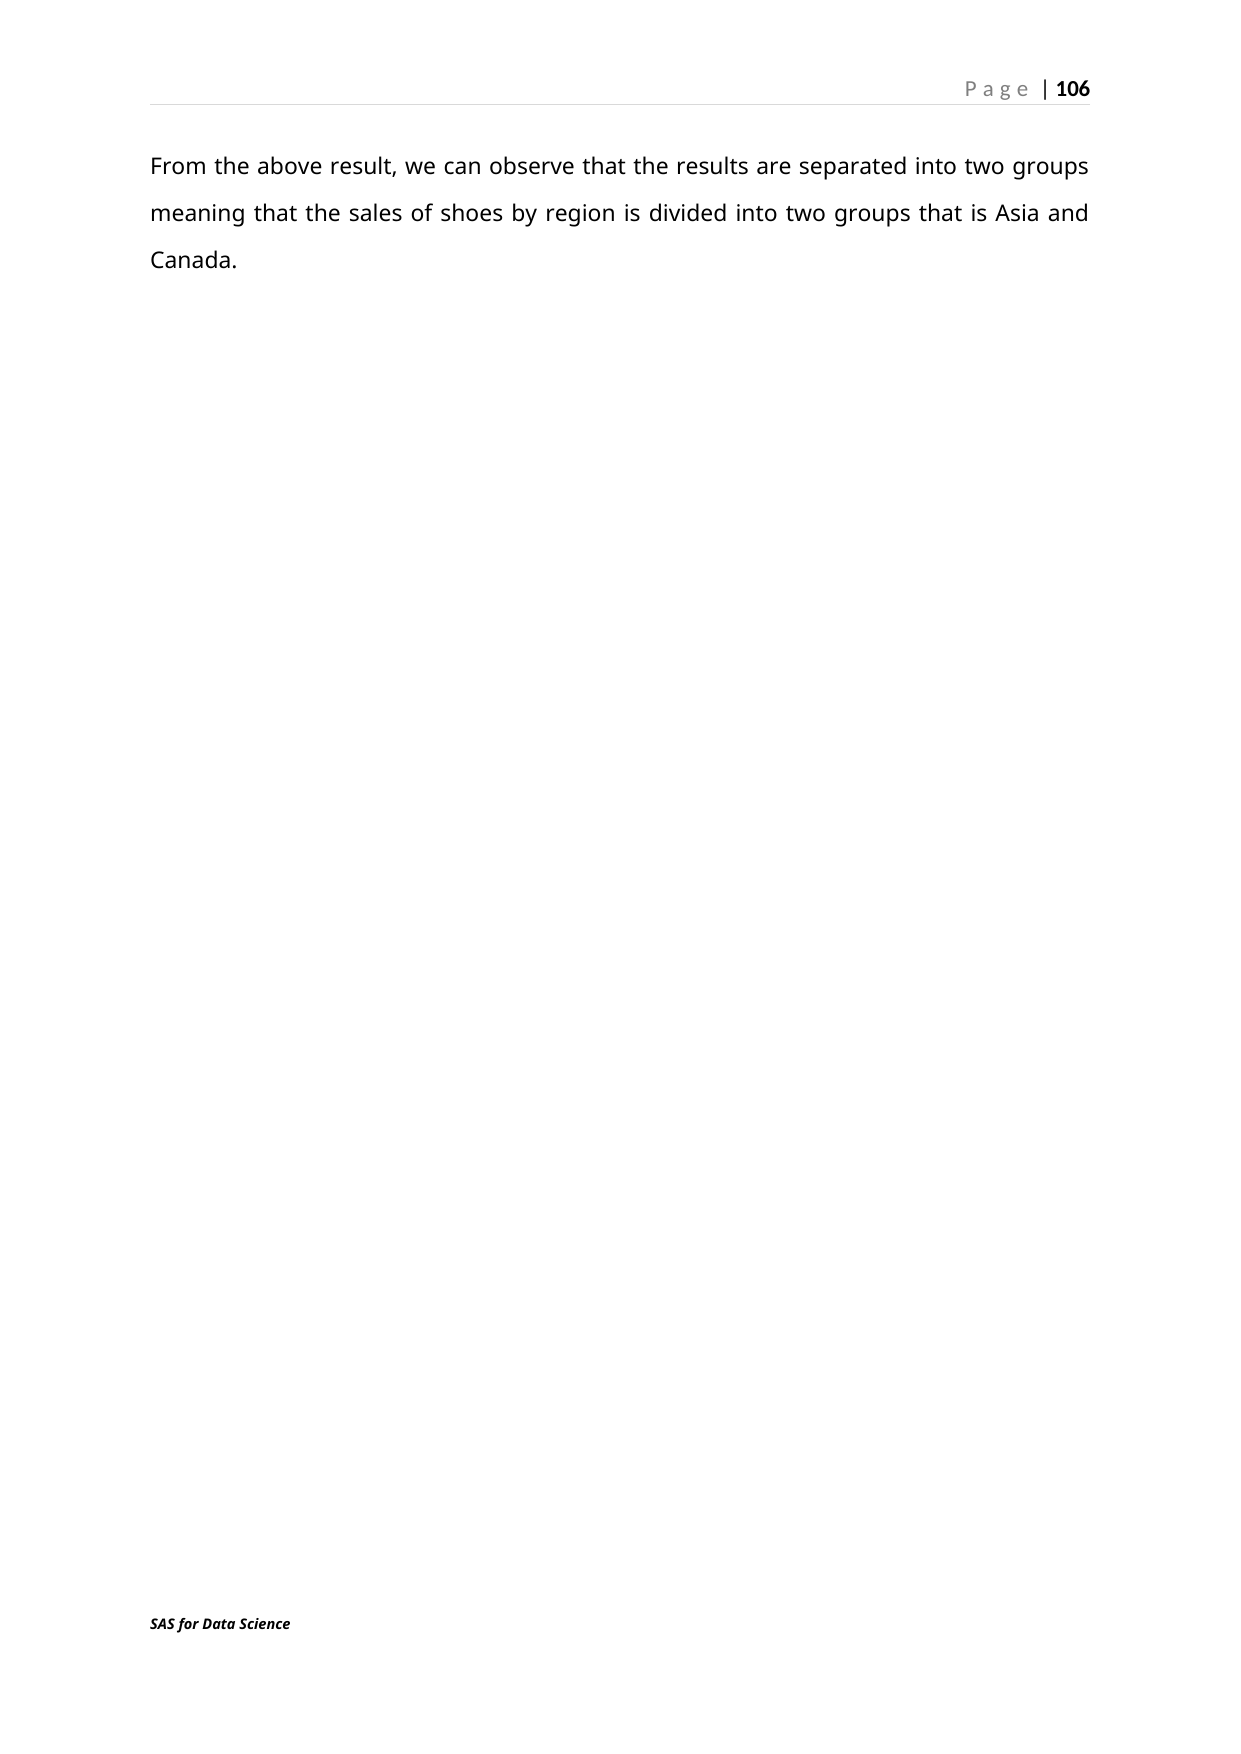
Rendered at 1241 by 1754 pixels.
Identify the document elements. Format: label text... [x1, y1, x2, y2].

text From the above result, we can observe that the results are separated into two groups meaning that the sales of shoes by region is divided into two groups that is Asia and Canada. [150, 150, 1090, 275]
